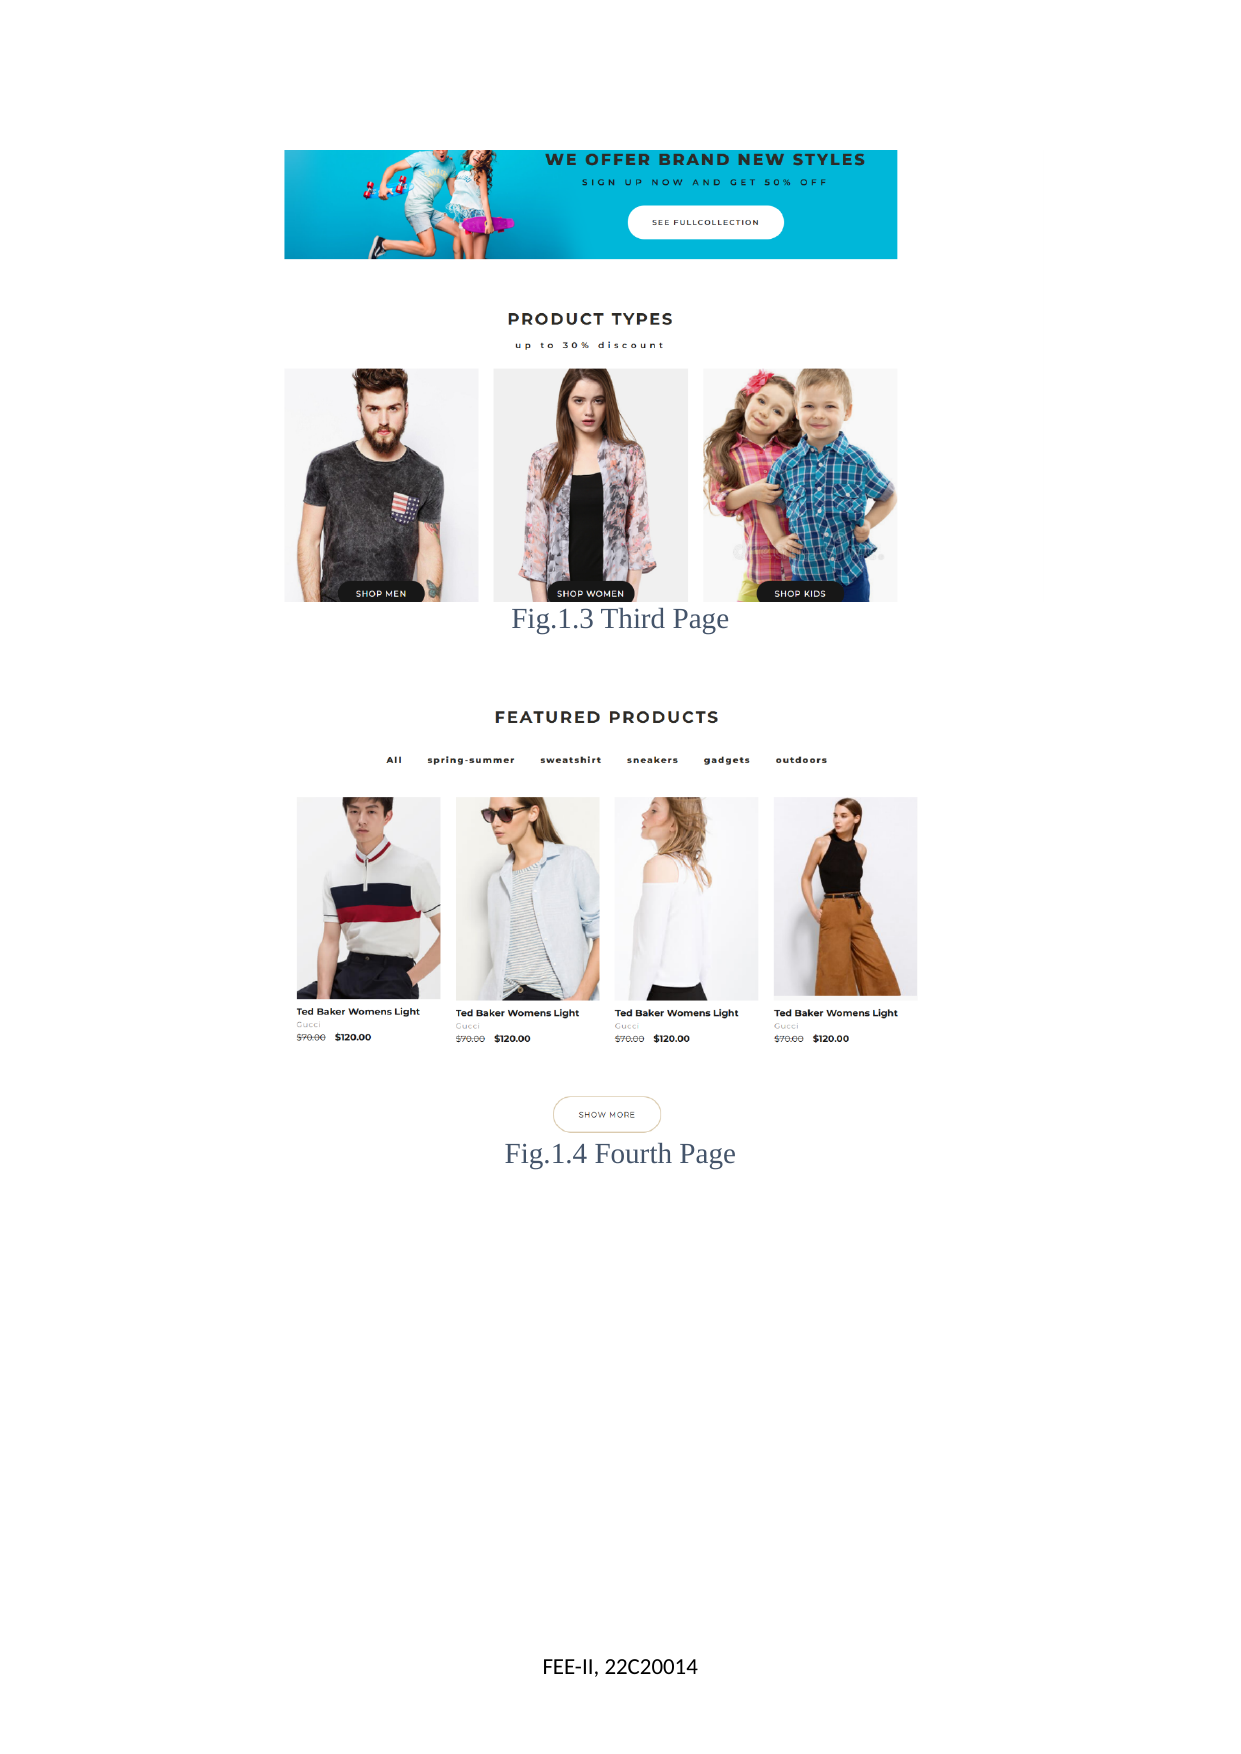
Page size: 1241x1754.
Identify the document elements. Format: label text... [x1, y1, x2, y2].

text Fig.1.4 Fourth Page [150, 1137, 1090, 1170]
picture [164, 689, 1052, 1137]
text Fig.1.3 Third Page [150, 601, 1090, 635]
picture [150, 150, 1044, 602]
